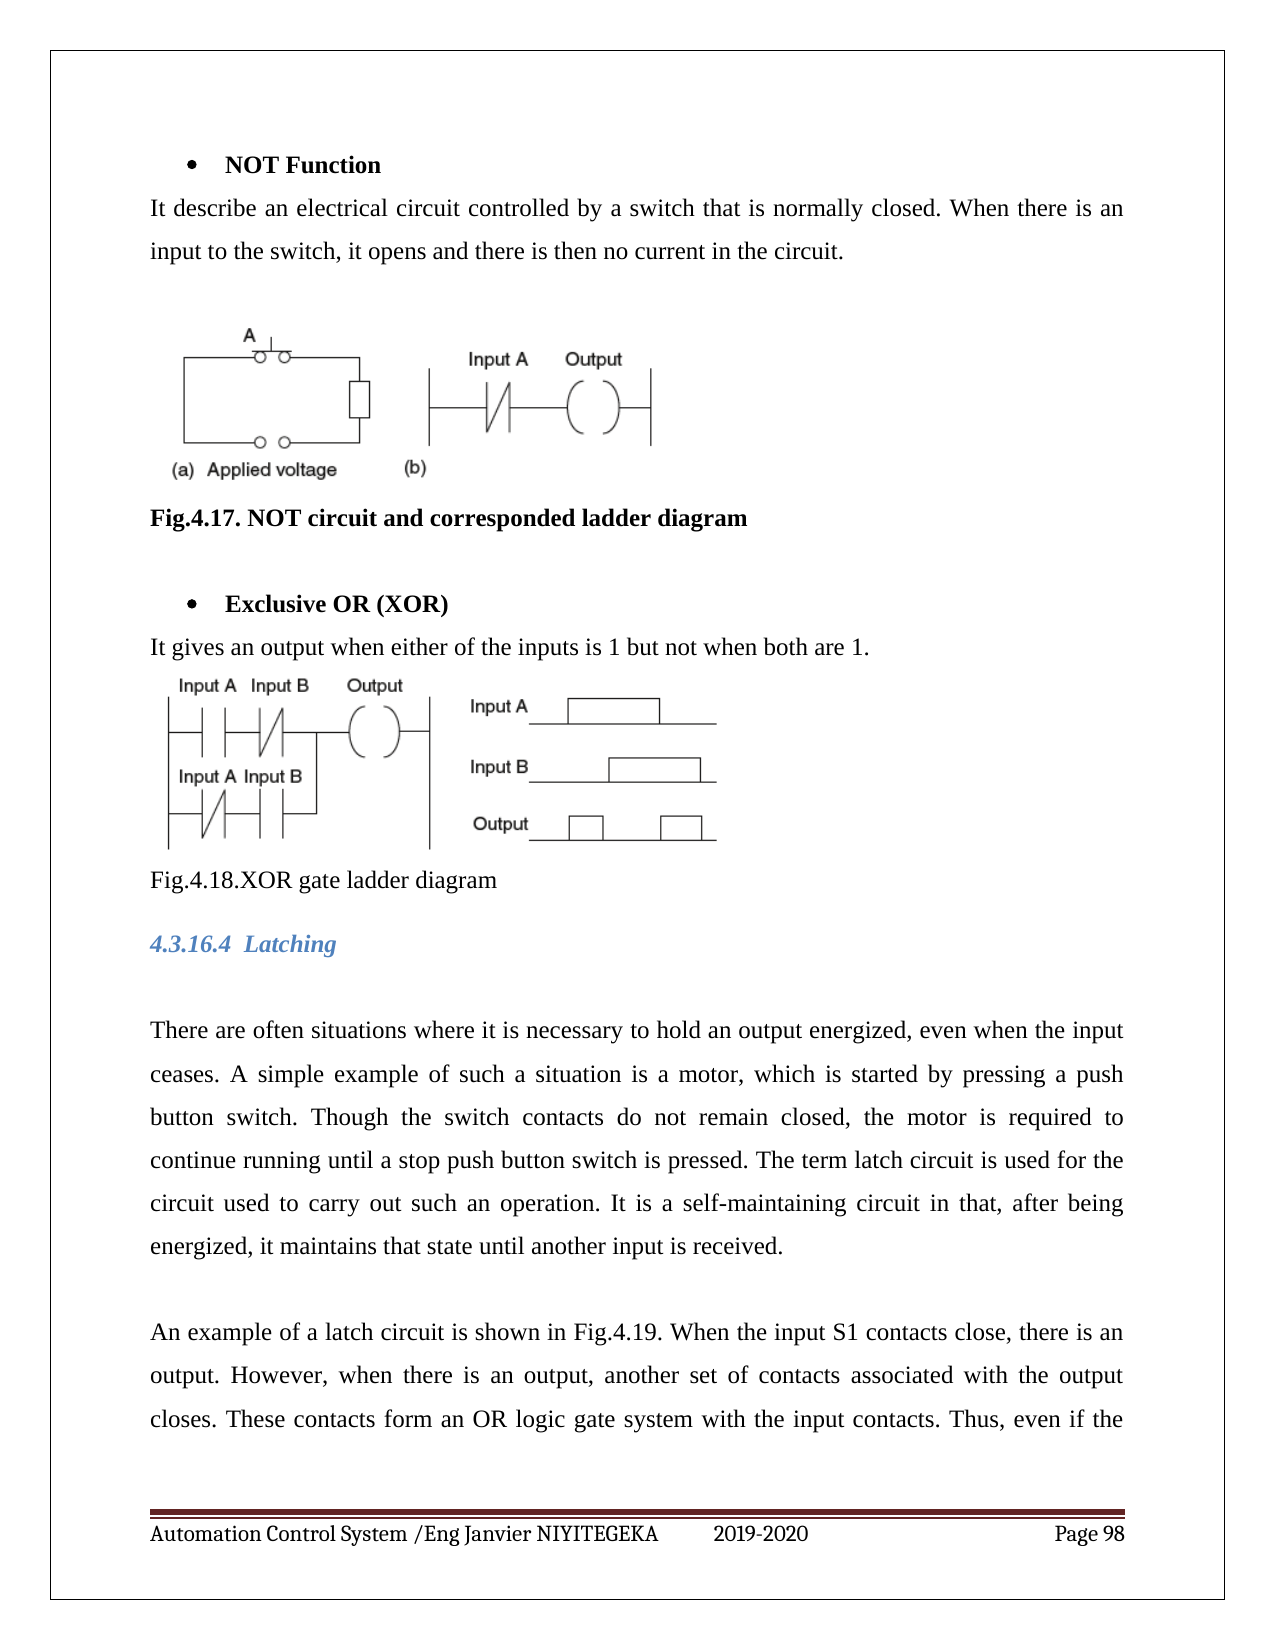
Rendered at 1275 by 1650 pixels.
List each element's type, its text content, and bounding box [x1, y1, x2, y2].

text It gives an output when either of the inputs is 1 but not when both are 1. [150, 632, 1125, 661]
text It describe an electrical circuit controlled by a switch that is normally closed. When there is an input to the switch, it opens and there is then no current in the circuit. [150, 193, 1125, 265]
text There are often situations where it is necessary to hold an output energized, even when the input ceases. A simple example of such a situation is a motor, which is started by pressing a push button switch. Though the switch contacts do not remain closed, the motor is required to continue running until a stop push button switch is pressed. The term latch circuit is used for the circuit used to carry out such an operation. It is a self-maintaining circuit in that, after being energized, it maintains that state until another input is received. [150, 1016, 1125, 1260]
picture [150, 675, 718, 852]
list Exclusive OR (XOR) [187, 589, 1125, 618]
list NOT Function [187, 150, 1125, 179]
subtitle 4.3.16.4 Latching [150, 929, 1125, 958]
text Fig.4.18.XOR gate ladder diagram [150, 865, 1125, 894]
text Fig.4.17. NOT circuit and corresponded ladder diagram [150, 503, 1125, 532]
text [150, 1317, 1125, 1432]
picture [150, 322, 659, 490]
